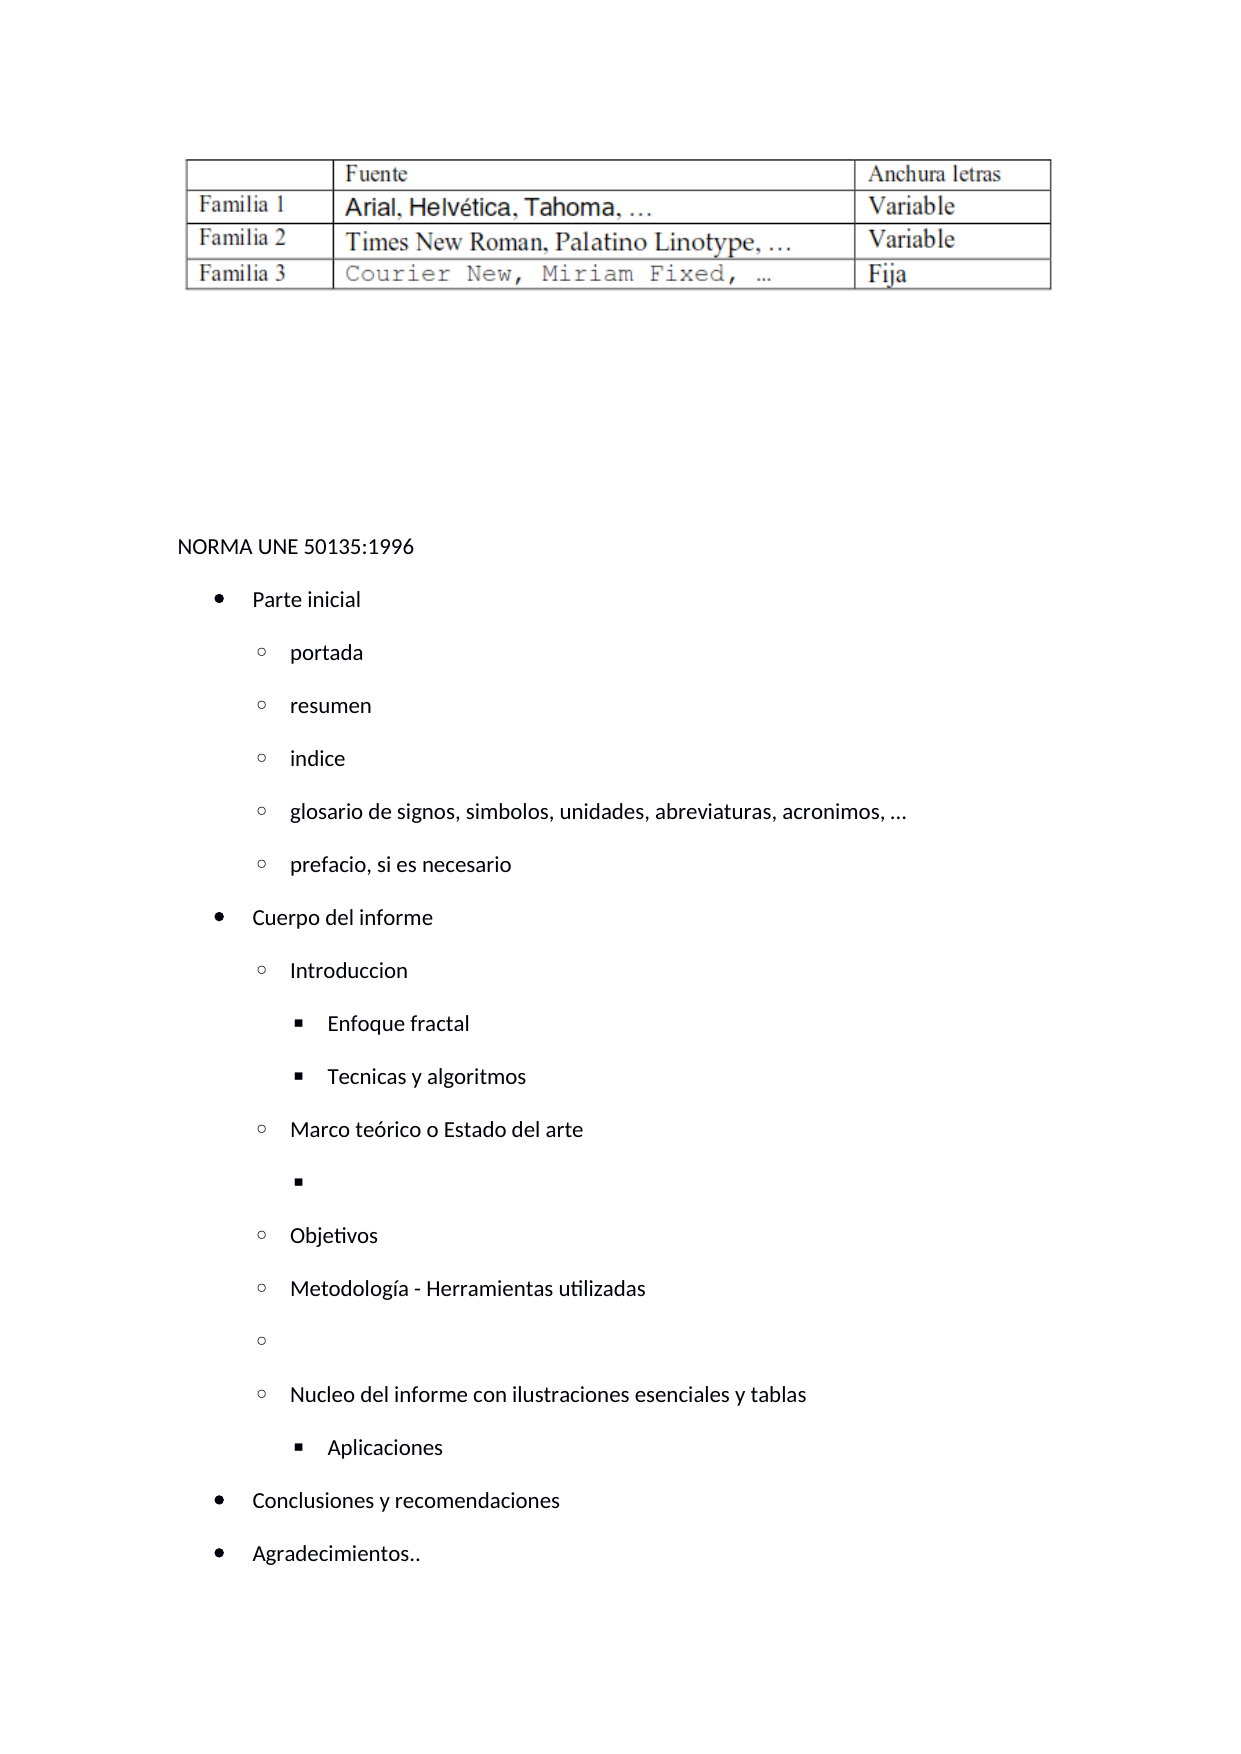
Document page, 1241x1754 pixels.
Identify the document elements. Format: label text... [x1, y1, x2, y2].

list Tecnicas y algoritmos [290, 1062, 1063, 1090]
list Parte inicial [215, 585, 1063, 613]
list Metodología - Herramientas utilizadas [252, 1274, 1063, 1302]
list Aplicaciones [290, 1433, 1063, 1461]
list Agradecimientos.. [215, 1539, 1063, 1567]
list Conclusiones y recomendaciones [215, 1486, 1063, 1514]
list Cuerpo del informe [215, 903, 1063, 931]
list Marco teórico o Estado del arte [252, 1115, 1063, 1143]
list Nucleo del informe con ilustraciones esenciales y tablas [252, 1380, 1063, 1408]
list resumen [252, 691, 1063, 719]
list indice [252, 744, 1063, 772]
text NORMA UNE 50135:1996 [177, 532, 1063, 560]
list glosario de signos, simbolos, unidades, abreviaturas, acronimos, … [252, 797, 1063, 825]
list Enfoque fractal [290, 1009, 1063, 1037]
list portada [252, 638, 1063, 666]
list prefacio, si es necesario [252, 850, 1063, 878]
list Objetivos [252, 1221, 1063, 1249]
list Introduccion [252, 956, 1063, 984]
picture [177, 147, 1063, 299]
